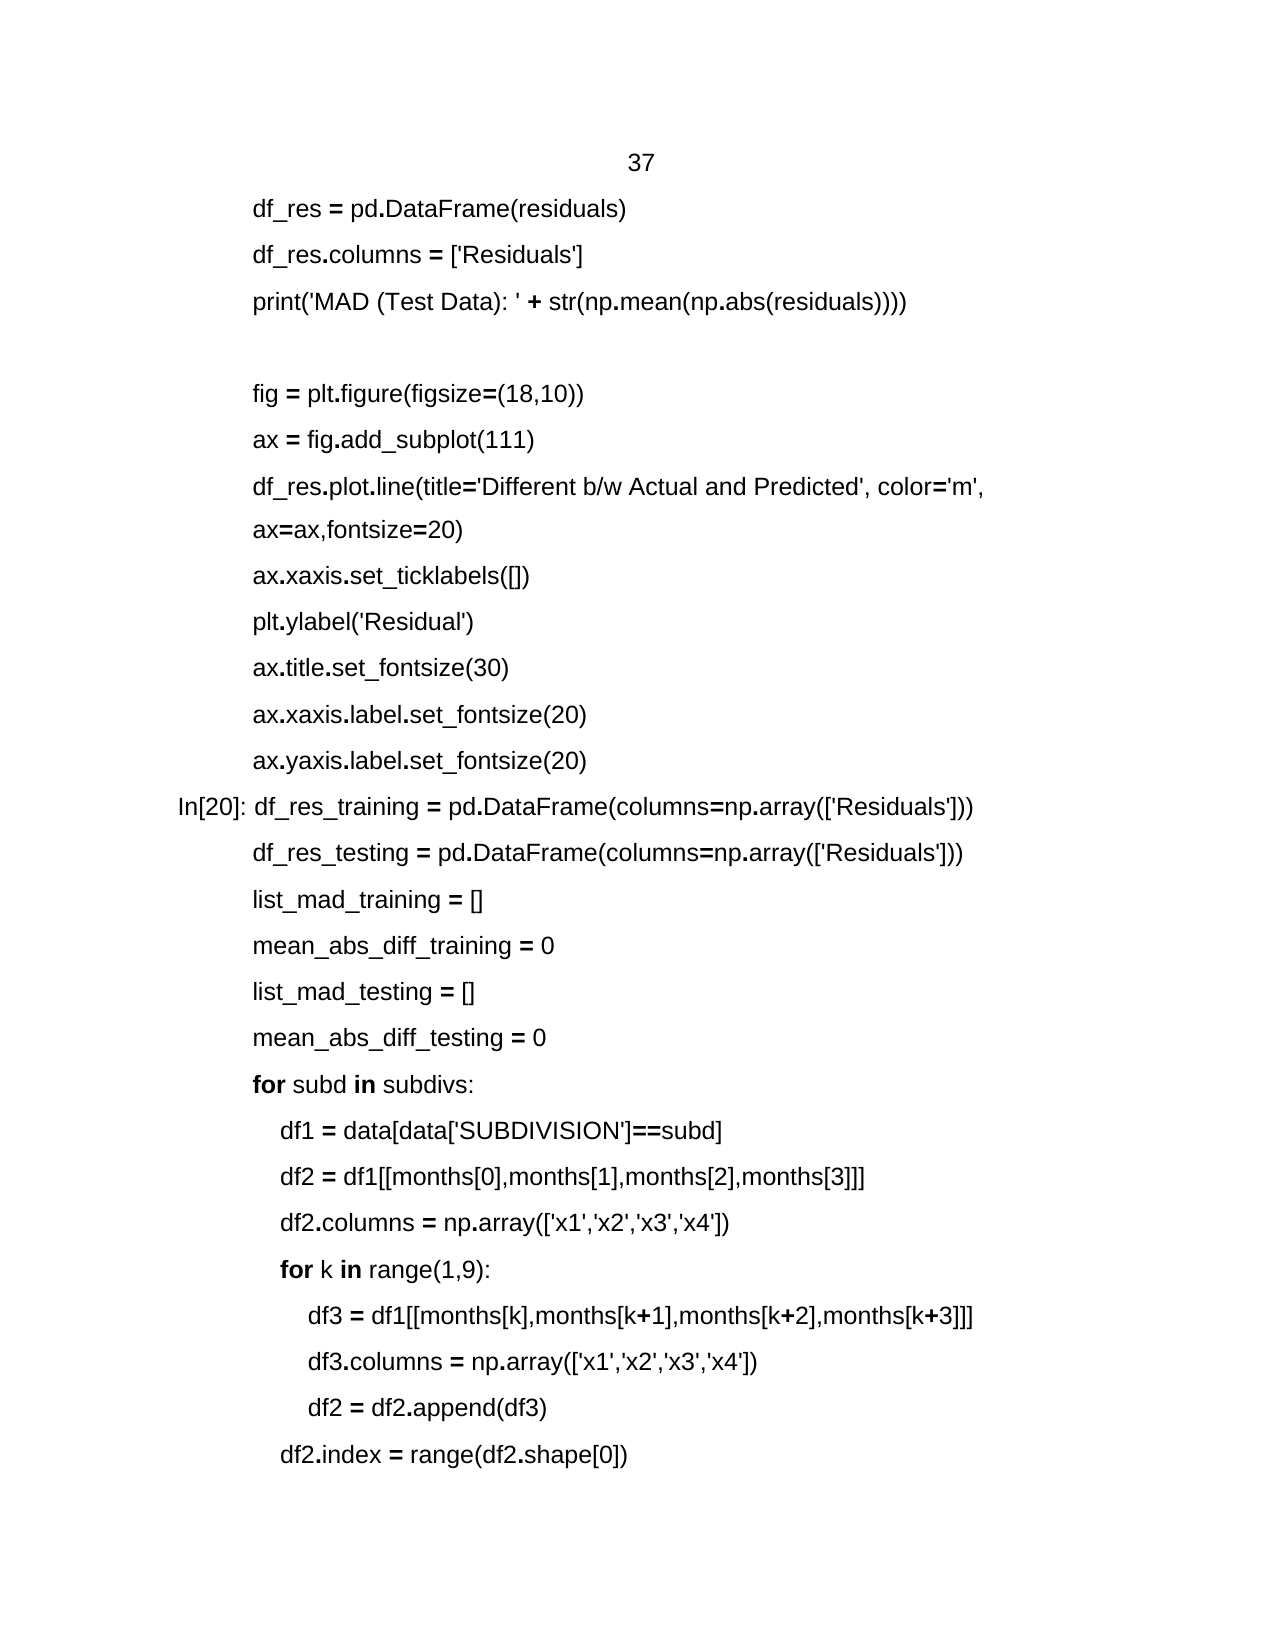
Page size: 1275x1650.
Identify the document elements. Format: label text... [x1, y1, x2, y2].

text ax.xaxis.label.set_fontsize(20) [252, 699, 1127, 728]
text list_mad_training = [] [252, 884, 1127, 913]
text df2 = df2.append(df3) [252, 1393, 1127, 1422]
text In[20]: df_res_training = pd.DataFrame(columns=np.array(['Residuals'])) [177, 792, 1127, 821]
text mean_abs_diff_testing = 0 [252, 1023, 1127, 1052]
text list_mad_testing = [] [252, 977, 1127, 1006]
text df2.index = range(df2.shape[0]) [252, 1439, 1127, 1468]
text fig = plt.figure(figsize=(18,10)) [252, 379, 1127, 408]
text plt.ylabel('Residual') [252, 607, 1127, 636]
text ax.xaxis.set_ticklabels([]) [252, 561, 1127, 589]
text ax = fig.add_subplot(111) [252, 425, 1127, 454]
text for k in range(1,9): [252, 1254, 1127, 1283]
text df_res.columns = ['Residuals'] [252, 240, 1127, 269]
text df3 = df1[[months[k],months[k+1],months[k+2],months[k+3]]] [252, 1301, 1127, 1329]
text df2.columns = np.array(['x1','x2','x3','x4']) [252, 1208, 1127, 1237]
text ax.yaxis.label.set_fontsize(20) [252, 746, 1127, 774]
text df_res_testing = pd.DataFrame(columns=np.array(['Residuals'])) [252, 838, 1127, 867]
text for subd in subdivs: [252, 1069, 1127, 1098]
text print('MAD (Test Data): ' + str(np.mean(np.abs(residuals)))) [252, 286, 1127, 315]
text df_res = pd.DataFrame(residuals) [252, 194, 1127, 223]
text ax.title.set_fontsize(30) [252, 653, 1127, 682]
text df3.columns = np.array(['x1','x2','x3','x4']) [252, 1347, 1127, 1376]
text 37 [252, 148, 1127, 176]
text df_res.plot.line(title='Different b/w Actual and Predicted', color='m', ax=ax,fontsize=20) [252, 471, 1127, 543]
text df2 = df1[[months[0],months[1],months[2],months[3]]] [252, 1162, 1127, 1191]
text df1 = data[data['SUBDIVISION']==subd] [252, 1116, 1127, 1144]
text mean_abs_diff_training = 0 [252, 931, 1127, 959]
